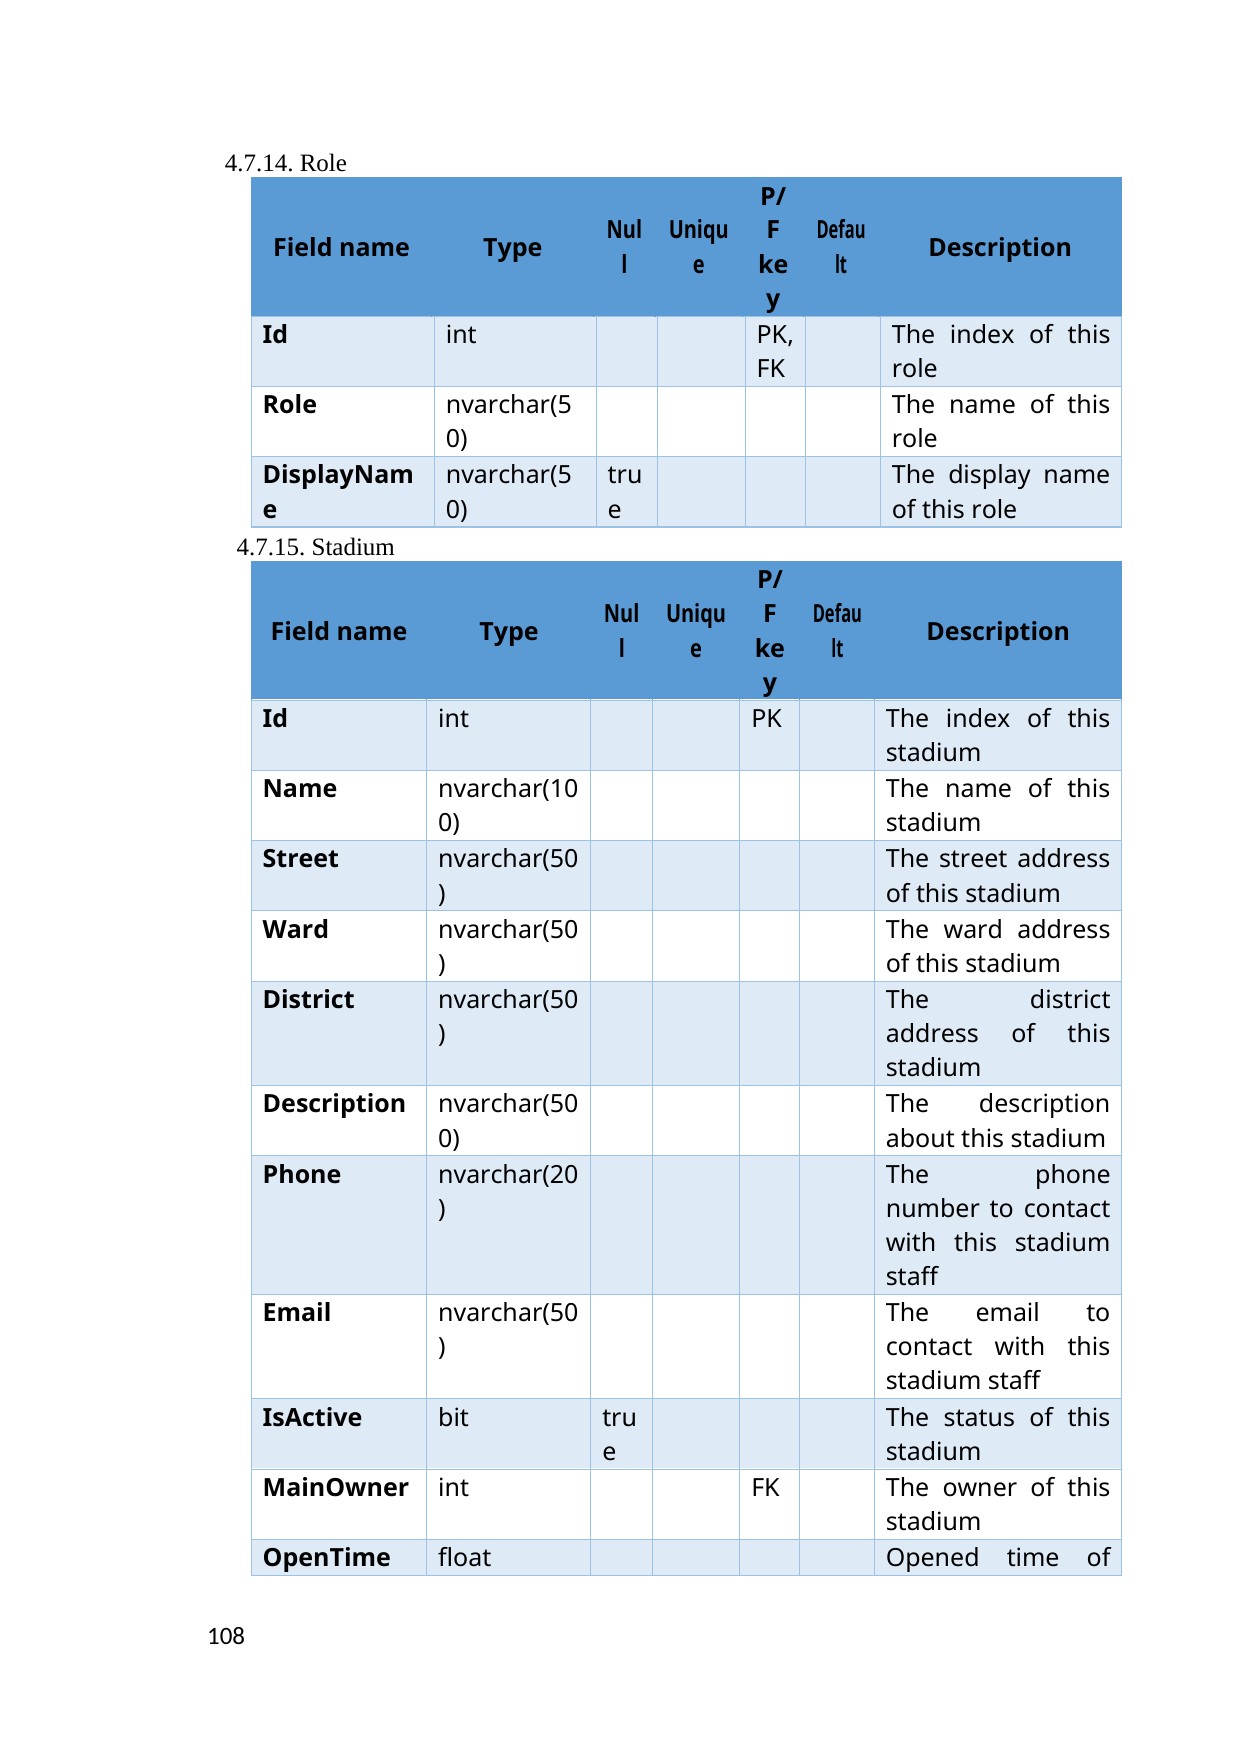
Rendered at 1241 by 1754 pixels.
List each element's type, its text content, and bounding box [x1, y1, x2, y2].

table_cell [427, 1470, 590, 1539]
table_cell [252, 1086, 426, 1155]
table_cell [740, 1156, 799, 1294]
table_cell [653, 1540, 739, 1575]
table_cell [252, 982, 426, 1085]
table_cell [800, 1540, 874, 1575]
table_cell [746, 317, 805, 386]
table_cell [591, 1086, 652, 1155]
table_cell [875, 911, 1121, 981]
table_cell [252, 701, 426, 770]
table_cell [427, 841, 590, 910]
subtitle Role [224, 148, 1122, 176]
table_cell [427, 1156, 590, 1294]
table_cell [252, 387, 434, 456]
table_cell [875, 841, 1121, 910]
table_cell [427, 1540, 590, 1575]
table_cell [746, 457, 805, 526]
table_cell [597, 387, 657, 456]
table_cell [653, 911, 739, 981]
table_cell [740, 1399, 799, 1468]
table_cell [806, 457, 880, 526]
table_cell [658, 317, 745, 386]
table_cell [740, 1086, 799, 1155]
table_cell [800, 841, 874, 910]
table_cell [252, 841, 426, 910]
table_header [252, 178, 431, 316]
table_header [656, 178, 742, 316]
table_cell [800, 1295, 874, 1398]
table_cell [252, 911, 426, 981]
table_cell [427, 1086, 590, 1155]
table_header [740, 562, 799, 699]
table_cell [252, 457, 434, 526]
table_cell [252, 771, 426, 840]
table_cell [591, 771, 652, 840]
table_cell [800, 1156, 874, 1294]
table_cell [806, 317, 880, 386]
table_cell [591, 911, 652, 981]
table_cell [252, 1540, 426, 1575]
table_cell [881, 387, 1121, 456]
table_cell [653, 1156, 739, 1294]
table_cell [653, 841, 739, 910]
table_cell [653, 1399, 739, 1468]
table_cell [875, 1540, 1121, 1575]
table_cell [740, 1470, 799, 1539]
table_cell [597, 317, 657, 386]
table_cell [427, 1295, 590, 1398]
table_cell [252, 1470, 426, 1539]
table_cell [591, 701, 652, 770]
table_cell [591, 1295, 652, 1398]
subtitle Stadium [236, 532, 1124, 560]
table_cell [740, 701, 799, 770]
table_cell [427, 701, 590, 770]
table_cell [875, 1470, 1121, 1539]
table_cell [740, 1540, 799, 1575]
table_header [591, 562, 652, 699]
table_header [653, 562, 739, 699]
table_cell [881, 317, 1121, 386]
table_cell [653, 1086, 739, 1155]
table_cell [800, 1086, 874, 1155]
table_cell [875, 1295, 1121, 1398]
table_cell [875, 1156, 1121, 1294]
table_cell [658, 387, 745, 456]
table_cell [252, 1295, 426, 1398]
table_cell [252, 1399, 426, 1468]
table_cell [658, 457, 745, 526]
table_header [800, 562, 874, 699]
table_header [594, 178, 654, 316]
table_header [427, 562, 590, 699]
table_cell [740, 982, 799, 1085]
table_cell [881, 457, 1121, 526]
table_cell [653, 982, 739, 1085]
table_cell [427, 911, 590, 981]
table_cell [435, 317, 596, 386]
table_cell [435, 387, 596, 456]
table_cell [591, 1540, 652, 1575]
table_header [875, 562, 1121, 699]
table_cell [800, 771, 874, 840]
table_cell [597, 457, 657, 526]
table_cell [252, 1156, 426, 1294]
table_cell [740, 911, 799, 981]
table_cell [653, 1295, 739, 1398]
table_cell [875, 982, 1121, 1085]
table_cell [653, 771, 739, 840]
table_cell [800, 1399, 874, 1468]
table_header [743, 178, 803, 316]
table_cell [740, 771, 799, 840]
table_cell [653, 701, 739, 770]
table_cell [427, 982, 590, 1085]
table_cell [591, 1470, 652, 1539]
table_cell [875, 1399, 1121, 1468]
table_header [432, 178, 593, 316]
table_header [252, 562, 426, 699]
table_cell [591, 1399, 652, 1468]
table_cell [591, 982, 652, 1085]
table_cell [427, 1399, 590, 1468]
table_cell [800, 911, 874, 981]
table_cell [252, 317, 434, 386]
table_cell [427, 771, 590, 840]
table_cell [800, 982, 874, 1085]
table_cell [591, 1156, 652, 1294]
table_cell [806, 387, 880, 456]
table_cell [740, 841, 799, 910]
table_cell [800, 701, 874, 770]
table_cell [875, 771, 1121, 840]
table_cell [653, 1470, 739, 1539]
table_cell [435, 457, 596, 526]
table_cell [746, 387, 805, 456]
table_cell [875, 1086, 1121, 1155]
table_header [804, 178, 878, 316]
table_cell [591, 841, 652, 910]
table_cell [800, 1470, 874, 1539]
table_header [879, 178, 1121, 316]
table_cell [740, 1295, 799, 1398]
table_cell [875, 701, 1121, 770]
